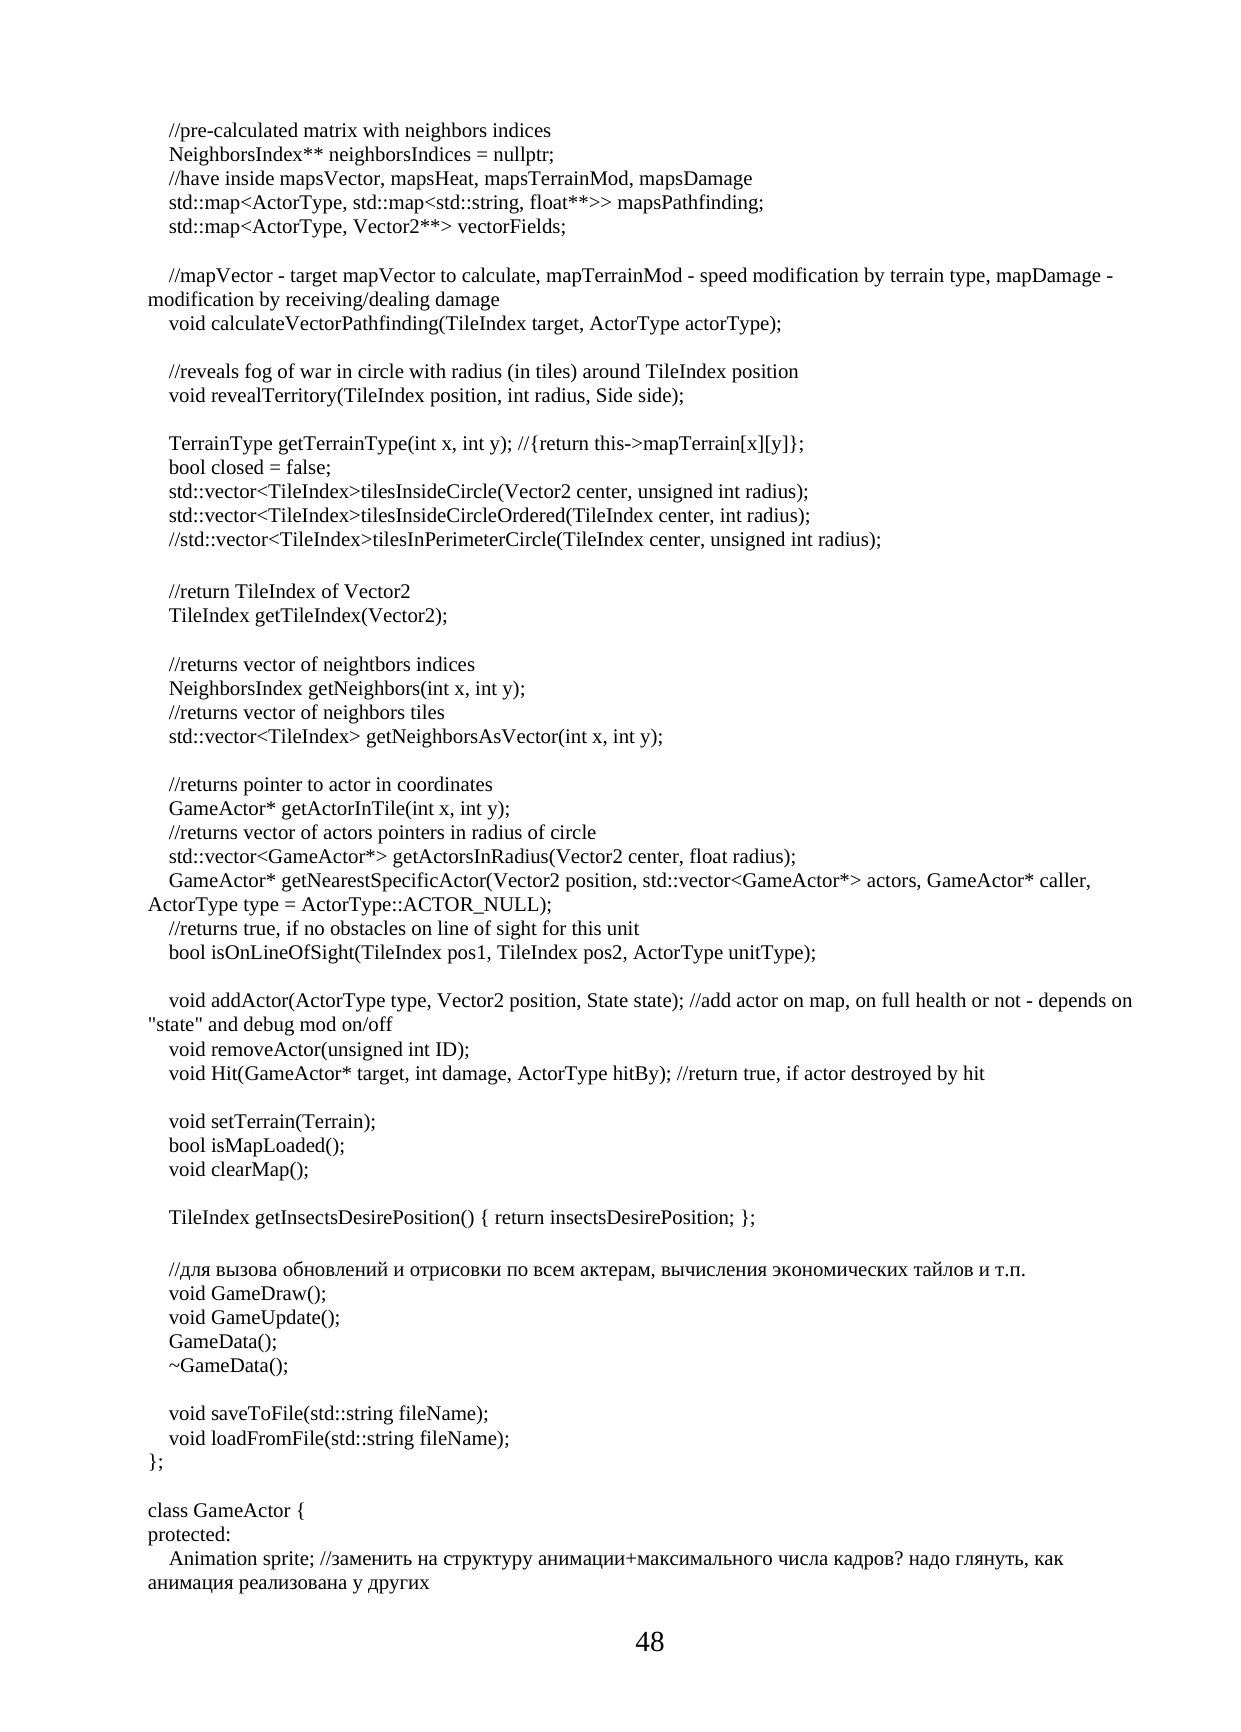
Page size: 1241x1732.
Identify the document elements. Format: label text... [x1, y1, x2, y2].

text bool closed = false; [148, 455, 1152, 479]
text std::vector<GameActor*> getActorsInRadius(Vector2 center, float radius); [148, 844, 1152, 868]
text void GameUpdate(); [148, 1305, 1152, 1329]
text //reveals fog of war in circle with radius (in tiles) around TileIndex position [148, 359, 1152, 383]
text //returns vector of neightbors indices [148, 651, 1152, 676]
text class GameActor { [148, 1498, 1152, 1522]
text //returns pointer to actor in coordinates [148, 772, 1152, 796]
text TileIndex getInsectsDesirePosition() { return insectsDesirePosition; }; [148, 1205, 1152, 1229]
text //std::vector<TileIndex>tilesInPerimeterCircle(TileIndex center, unsigned int radius); [148, 527, 1152, 551]
text void setTerrain(Terrain); [148, 1109, 1152, 1133]
text std::vector<TileIndex>tilesInsideCircleOrdered(TileIndex center, int radius); [148, 503, 1152, 527]
text protected: [148, 1522, 1152, 1546]
text void addActor(ActorType type, Vector2 position, State state); //add actor on map, on full health or not - depends on "state" and debug mod on/off [148, 988, 1152, 1036]
text }; [148, 1449, 1152, 1473]
text void revealTerritory(TileIndex position, int radius, Side side); [148, 383, 1152, 407]
text std::map<ActorType, Vector2**> vectorFields; [148, 214, 1152, 238]
text void removeActor(unsigned int ID); [148, 1036, 1152, 1061]
text void GameDraw(); [148, 1281, 1152, 1305]
text bool isOnLineOfSight(TileIndex pos1, TileIndex pos2, ActorType unitType); [148, 940, 1152, 964]
text void clearMap(); [148, 1157, 1152, 1181]
text NeighborsIndex** neighborsIndices = nullptr; [148, 142, 1152, 166]
text std::vector<TileIndex> getNeighborsAsVector(int x, int y); [148, 724, 1152, 748]
text TileIndex getTileIndex(Vector2); [148, 603, 1152, 627]
text std::map<ActorType, std::map<std::string, float**>> mapsPathfinding; [148, 190, 1152, 214]
text bool isMapLoaded(); [148, 1133, 1152, 1157]
text GameActor* getActorInTile(int x, int y); [148, 796, 1152, 820]
text //return TileIndex of Vector2 [148, 579, 1152, 603]
text NeighborsIndex getNeighbors(int x, int y); [148, 676, 1152, 699]
text GameData(); [148, 1329, 1152, 1353]
text //pre-calculated matrix with neighbors indices [148, 118, 1152, 142]
text std::vector<TileIndex>tilesInsideCircle(Vector2 center, unsigned int radius); [148, 479, 1152, 503]
text //have inside mapsVector, mapsHeat, mapsTerrainMod, mapsDamage [148, 166, 1152, 190]
text //для вызова обновлений и отрисовки по всем актерам, вычисления экономических тайлов и т.п. [148, 1257, 1152, 1281]
text //returns true, if no obstacles on line of sight for this unit [148, 916, 1152, 940]
text TerrainType getTerrainType(int x, int y); //{return this->mapTerrain[x][y]}; [148, 431, 1152, 455]
text Animation sprite; //заменить на структуру анимации+максимального числа кадров? надо глянуть, как анимация реализована у других [148, 1546, 1152, 1594]
text void loadFromFile(std::string fileName); [148, 1425, 1152, 1449]
text GameActor* getNearestSpecificActor(Vector2 position, std::vector<GameActor*> actors, GameActor* caller, ActorType type = ActorType::ACTOR_NULL); [148, 868, 1152, 916]
text //mapVector - target mapVector to calculate, mapTerrainMod - speed modification by terrain type, mapDamage - modification by receiving/dealing damage [148, 262, 1152, 311]
text void Hit(GameActor* target, int damage, ActorType hitBy); //return true, if actor destroyed by hit [148, 1061, 1152, 1084]
text //returns vector of actors pointers in radius of circle [148, 820, 1152, 844]
text void calculateVectorPathfinding(TileIndex target, ActorType actorType); [148, 311, 1152, 335]
text void saveToFile(std::string fileName); [148, 1401, 1152, 1425]
text ~GameData(); [148, 1353, 1152, 1377]
text //returns vector of neighbors tiles [148, 699, 1152, 724]
